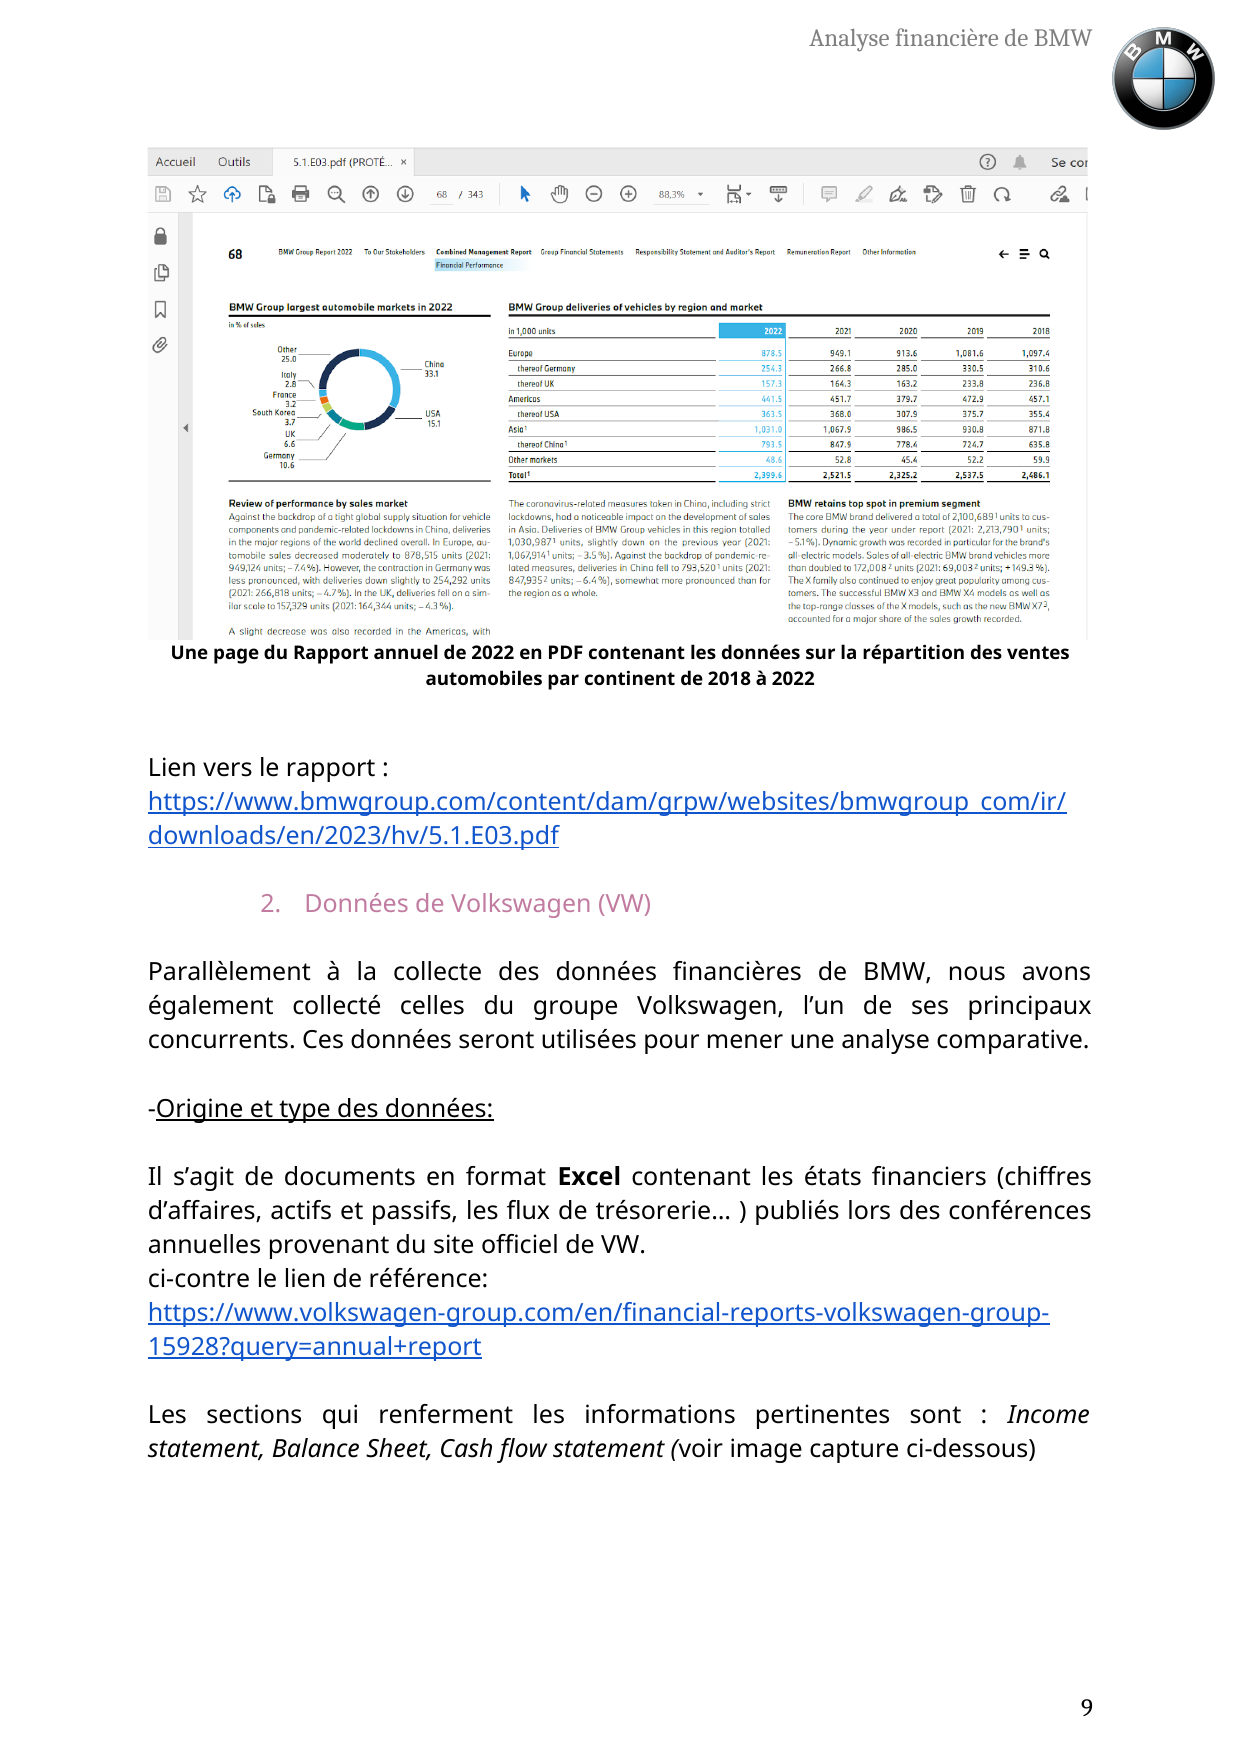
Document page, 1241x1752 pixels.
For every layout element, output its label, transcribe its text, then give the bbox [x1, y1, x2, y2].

text ci-contre le lien de référence: [148, 1261, 1093, 1294]
text Parallèlement à la collecte des données financières de BMW, nous avons également collecté celles du groupe Volkswagen, l’un de ses principaux concurrents. Ces données seront utilisées pour mener une analyse comparative. [148, 954, 1093, 1056]
text Une page du Rapport annuel de 2022 en PDF contenant les données sur la répartition des ventes automobiles par continent de 2018 à 2022 [148, 639, 1093, 691]
text https://www.volkswagen-group.com/en/financial-reports-volkswagen-group-15928?query=annual+report [148, 1294, 1093, 1363]
list Données de Volkswagen (VW) [260, 886, 1093, 920]
text Les sections qui renferment les informations pertinentes sont : Income statement, Balance Sheet, Cash flow statement (voir image capture ci-dessous) [148, 1397, 1093, 1465]
text -Origine et type des données: [148, 1090, 1093, 1124]
text Lien vers le rapport : https://www.bmwgroup.com/content/dam/grpw/websites/bmwgroup_com/ir/downloads/en/2023/hv/5.1.E03.pdf [148, 749, 1093, 852]
picture [1111, 26, 1216, 131]
text Il s’agit de documents en format Excel contenant les états financiers (chiffres d’affaires, actifs et passifs, les flux de trésorerie… ) publiés lors des conférences annuelles provenant du site officiel de VW. [148, 1158, 1093, 1261]
picture [147, 147, 1088, 640]
